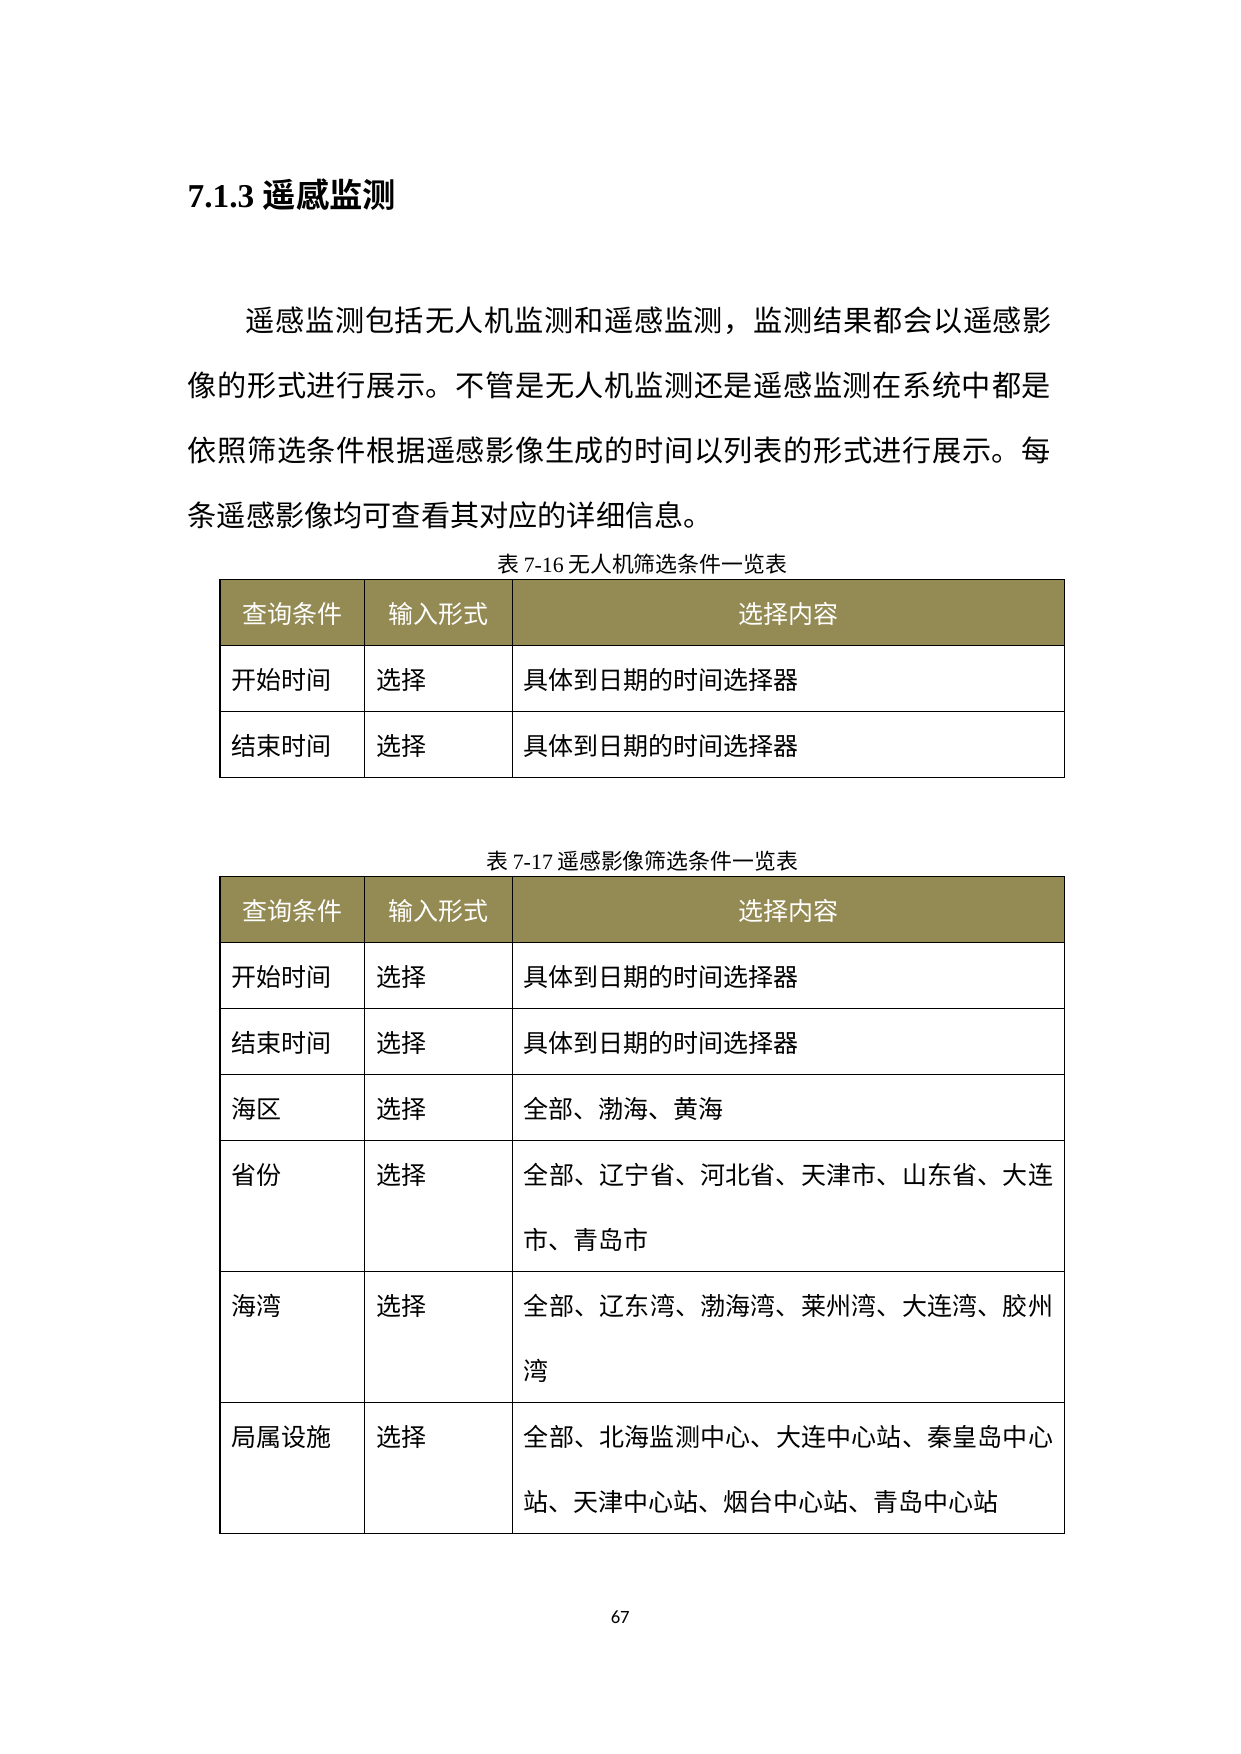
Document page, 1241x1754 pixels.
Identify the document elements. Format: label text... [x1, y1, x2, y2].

table_cell 选择 [365, 1403, 512, 1533]
table_cell 全部、渤海、黄海 [513, 1075, 1064, 1140]
table_cell 全部、辽宁省、河北省、天津市、山东省、大连市、青岛市 [513, 1141, 1064, 1271]
table_header 输入形式 [365, 580, 512, 645]
table_cell 海湾 [221, 1272, 364, 1402]
list 表7-17遥感影像筛选条件一览表 [231, 843, 1053, 876]
table_cell 开始时间 [221, 943, 364, 1008]
text 遥感监测包括无人机监测和遥感监测，监测结果都会以遥感影像的形式进行展示。不管是无人机监测还是遥感监测在系统中都是依照筛选条件根据遥感影像生成的时间以列表的形式进行展示。每条遥感影像均可查看其对应的详细信息。 [187, 287, 1053, 547]
subtitle 7.1.3 遥感监测 [187, 162, 1053, 227]
table_cell 具体到日期的时间选择器 [513, 646, 1064, 711]
table_cell 选择 [365, 1272, 512, 1402]
table_header 查询条件 [221, 580, 364, 645]
table_cell 开始时间 [221, 646, 364, 711]
table_cell 具体到日期的时间选择器 [513, 712, 1064, 777]
table_cell 结束时间 [221, 712, 364, 777]
table_cell 全部、辽东湾、渤海湾、莱州湾、大连湾、胶州湾 [513, 1272, 1064, 1402]
table_cell 局属设施 [221, 1403, 364, 1533]
list 表7-16无人机筛选条件一览表 [231, 547, 1053, 579]
table_cell 全部、北海监测中心、大连中心站、秦皇岛中心站、天津中心站、烟台中心站、青岛中心站 [513, 1403, 1064, 1533]
table_cell 海区 [221, 1075, 364, 1140]
table_cell 选择 [365, 1141, 512, 1271]
table_header 选择内容 [513, 580, 1064, 645]
table_header 输入形式 [365, 877, 512, 942]
table_cell 省份 [221, 1141, 364, 1271]
table_cell 选择 [365, 1009, 512, 1074]
table_cell 选择 [365, 646, 512, 711]
table_cell 选择 [365, 943, 512, 1008]
table_cell 具体到日期的时间选择器 [513, 943, 1064, 1008]
table_cell 结束时间 [221, 1009, 364, 1074]
table_cell 选择 [365, 1075, 512, 1140]
table_header 选择内容 [513, 877, 1064, 942]
table_cell 选择 [365, 712, 512, 777]
table_cell 具体到日期的时间选择器 [513, 1009, 1064, 1074]
table_header 查询条件 [221, 877, 364, 942]
